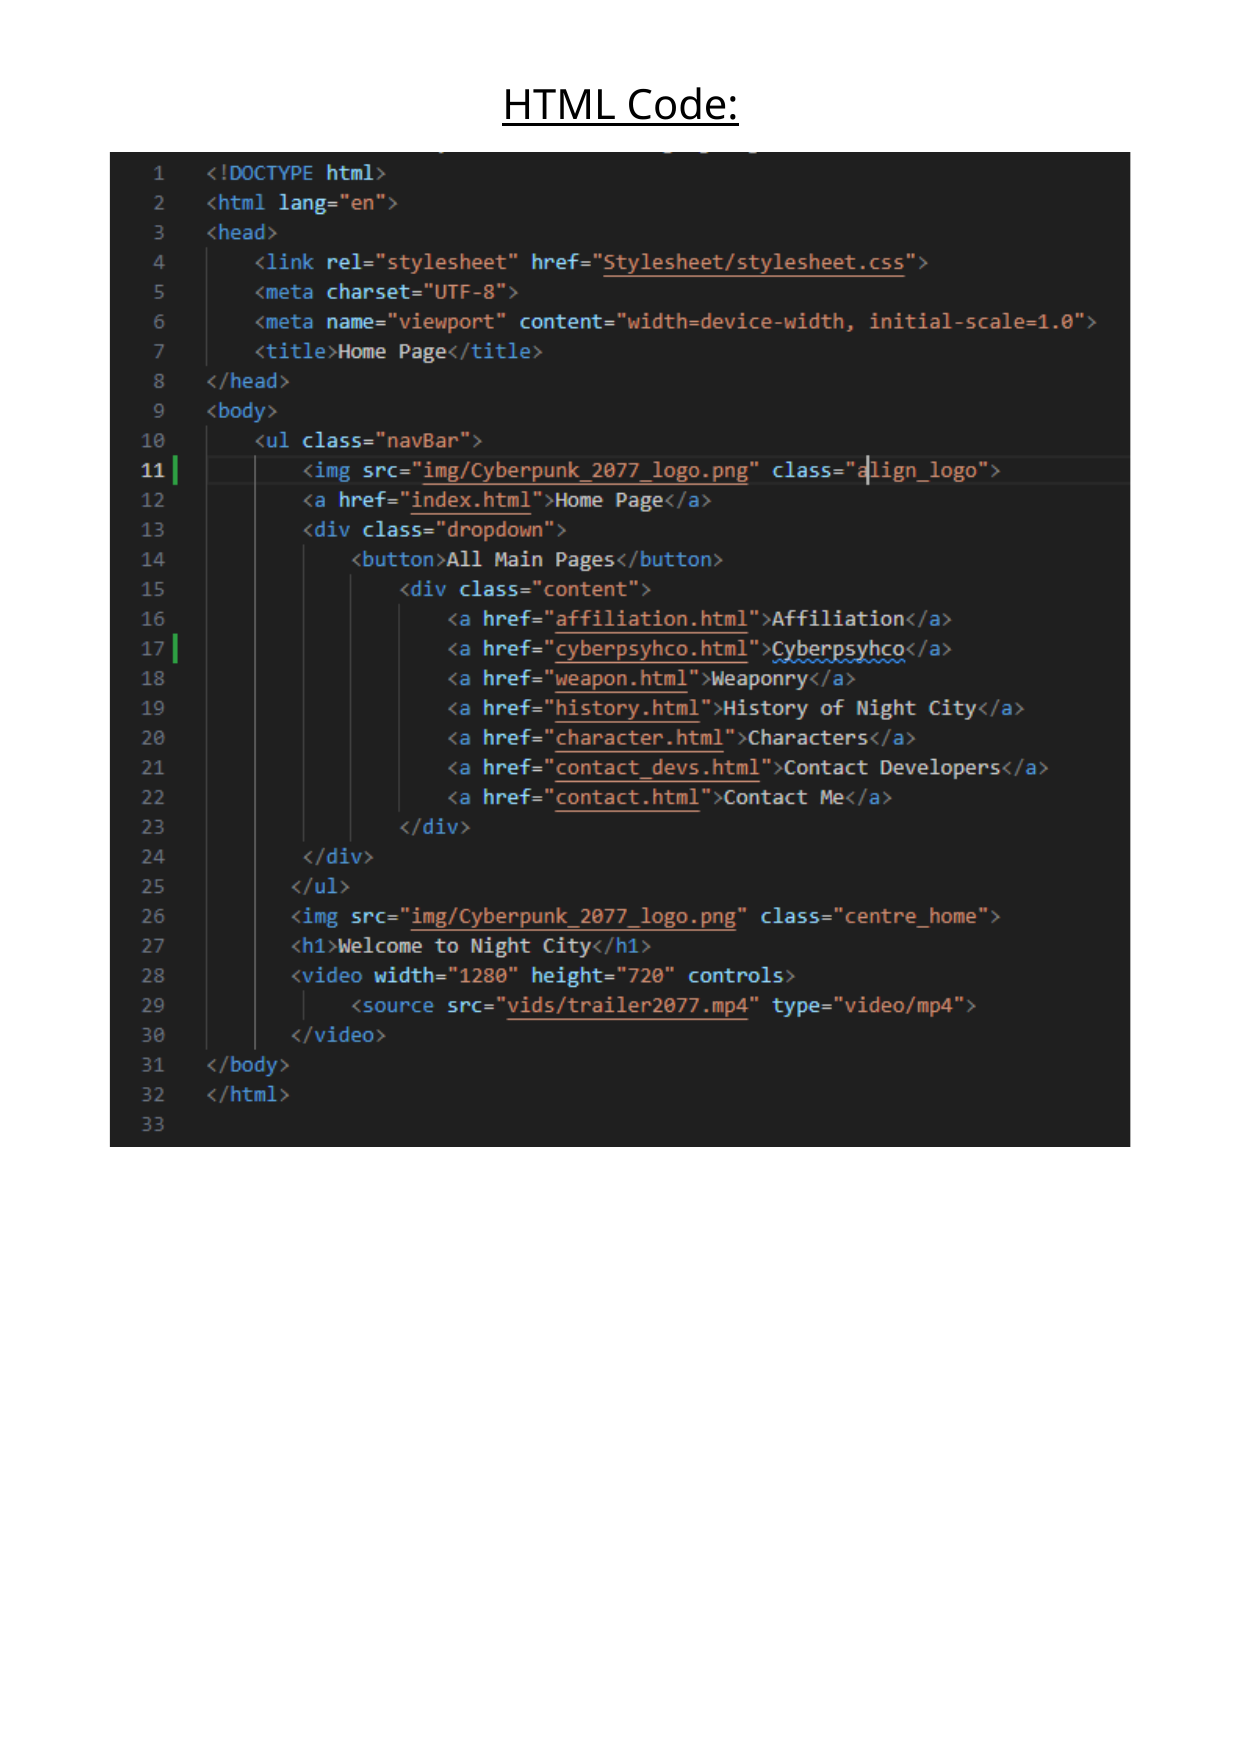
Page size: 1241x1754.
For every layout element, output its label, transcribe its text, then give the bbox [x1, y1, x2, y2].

picture [109, 152, 1131, 1147]
text HTML Code: [75, 75, 1165, 132]
